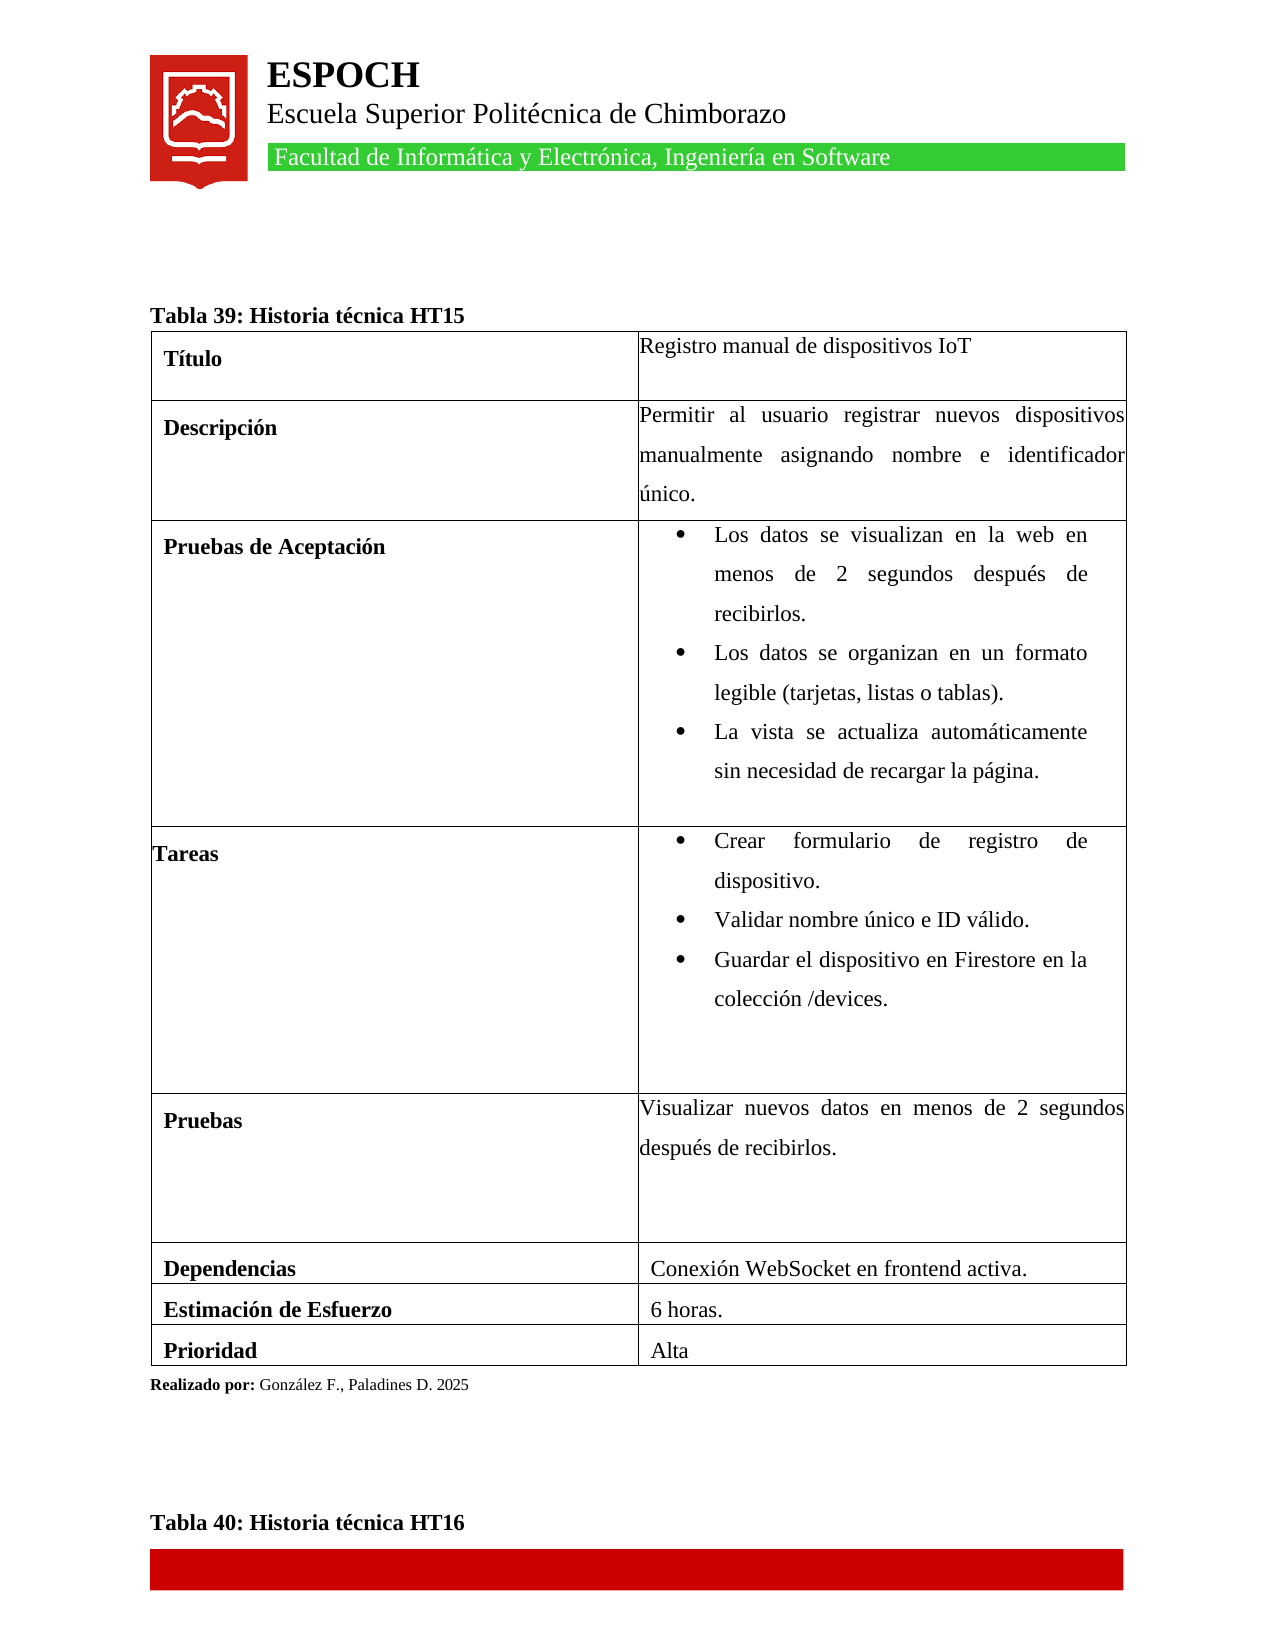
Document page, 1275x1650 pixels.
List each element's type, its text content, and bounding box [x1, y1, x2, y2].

table_cell Conexión WebSocket en frontend activa. [639, 1243, 1126, 1283]
table_header Título [152, 332, 638, 400]
table_cell Tareas [152, 827, 638, 1093]
table_cell Descripción [152, 401, 638, 519]
table_cell Crear formulario de registro de dispositivo. Validar nombre único e ID válido. Guardar el dispositivo en Firestore en la colección /devices. [639, 827, 1126, 1093]
table_cell Dependencias [152, 1243, 638, 1283]
subtitle Tabla 39: Historia técnica HT15 [150, 302, 1162, 329]
table_cell Alta [639, 1325, 1126, 1365]
table_cell 6 horas. [639, 1284, 1126, 1324]
table_cell Visualizar nuevos datos en menos de 2 segundos después de recibirlos. [639, 1094, 1126, 1242]
table_cell Estimación de Esfuerzo [152, 1284, 638, 1324]
table_cell Permitir al usuario registrar nuevos dispositivos manualmente asignando nombre e identificador único. [639, 401, 1126, 519]
table_cell Prioridad [152, 1325, 638, 1365]
table_cell Pruebas [152, 1094, 638, 1242]
table_cell Los datos se visualizan en la web en menos de 2 segundos después de recibirlos. Los datos se organizan en un formato legible (tarjetas, listas o tablas). La vista se actualiza automáticamente sin necesidad de recargar la página. [639, 521, 1126, 826]
subtitle Tabla 40: Historia técnica HT16 [150, 1508, 1162, 1535]
text Realizado por: González F., Paladines D. 2025 [150, 1374, 1162, 1393]
table_header Registro manual de dispositivos IoT [639, 332, 1126, 400]
picture [150, 55, 248, 189]
table_cell Pruebas de Aceptación [152, 521, 638, 826]
